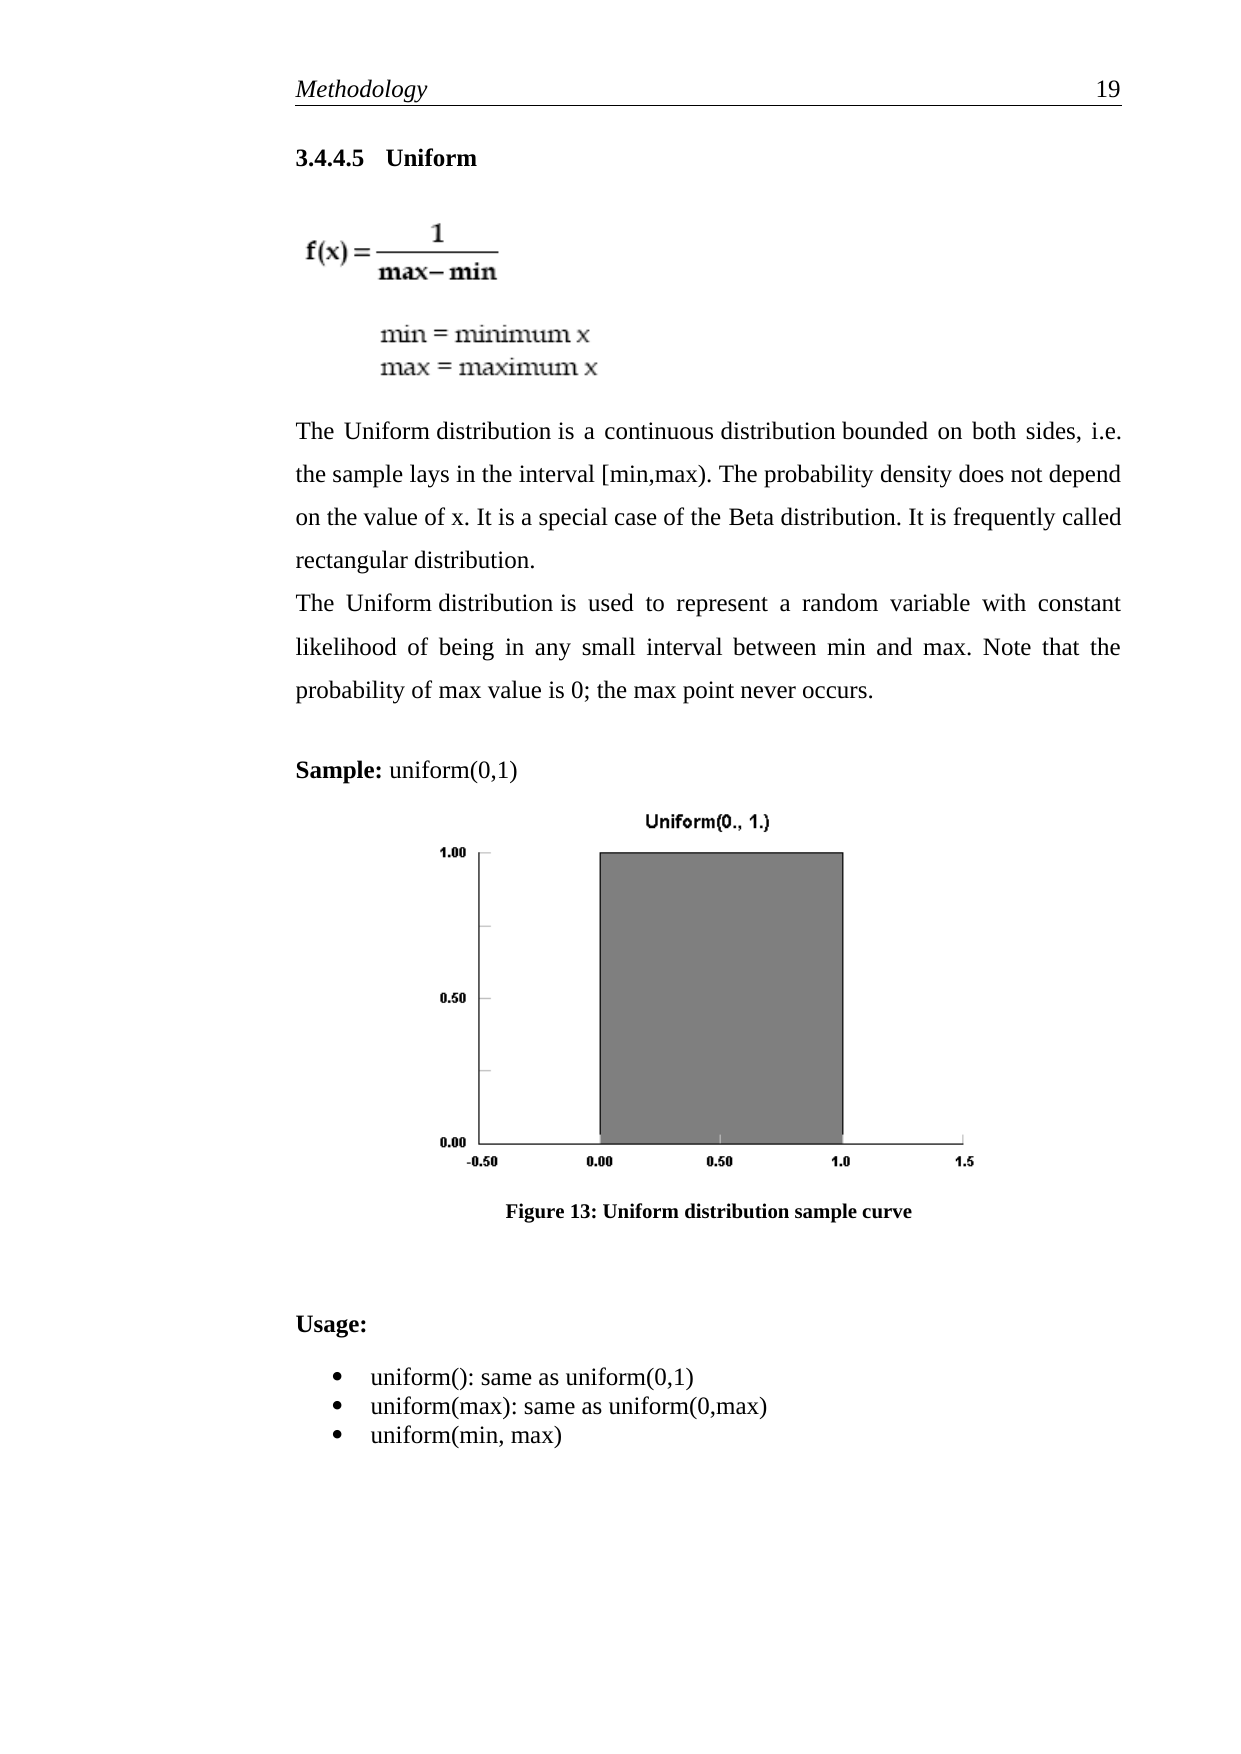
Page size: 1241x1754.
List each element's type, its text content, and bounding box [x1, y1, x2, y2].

list uniform(max): same as uniform(0,max) [333, 1391, 1122, 1420]
text Sample: uniform(0,1) [295, 755, 1122, 784]
text Figure 13: Uniform distribution sample curve [295, 1198, 1122, 1223]
text Usage: [295, 1309, 1122, 1337]
list uniform(): same as uniform(0,1) [333, 1362, 1122, 1391]
list uniform(min, max) [333, 1420, 1122, 1449]
picture [295, 211, 610, 391]
subtitle Uniform [295, 143, 1122, 172]
text The Uniform distribution is a continuous distribution bounded on both sides, i.e. the sample lays in the interval [min,max). The probability density does not depend on the value of x. It is a special case of the Beta distribution. It is frequently called rectangular distribution. The Uniform distribution is used to represent a random variable with constant likelihood of being in any small interval between min and max. Note that the probability of max value is 0; the max point never occurs. [295, 416, 1122, 703]
picture [438, 809, 980, 1174]
